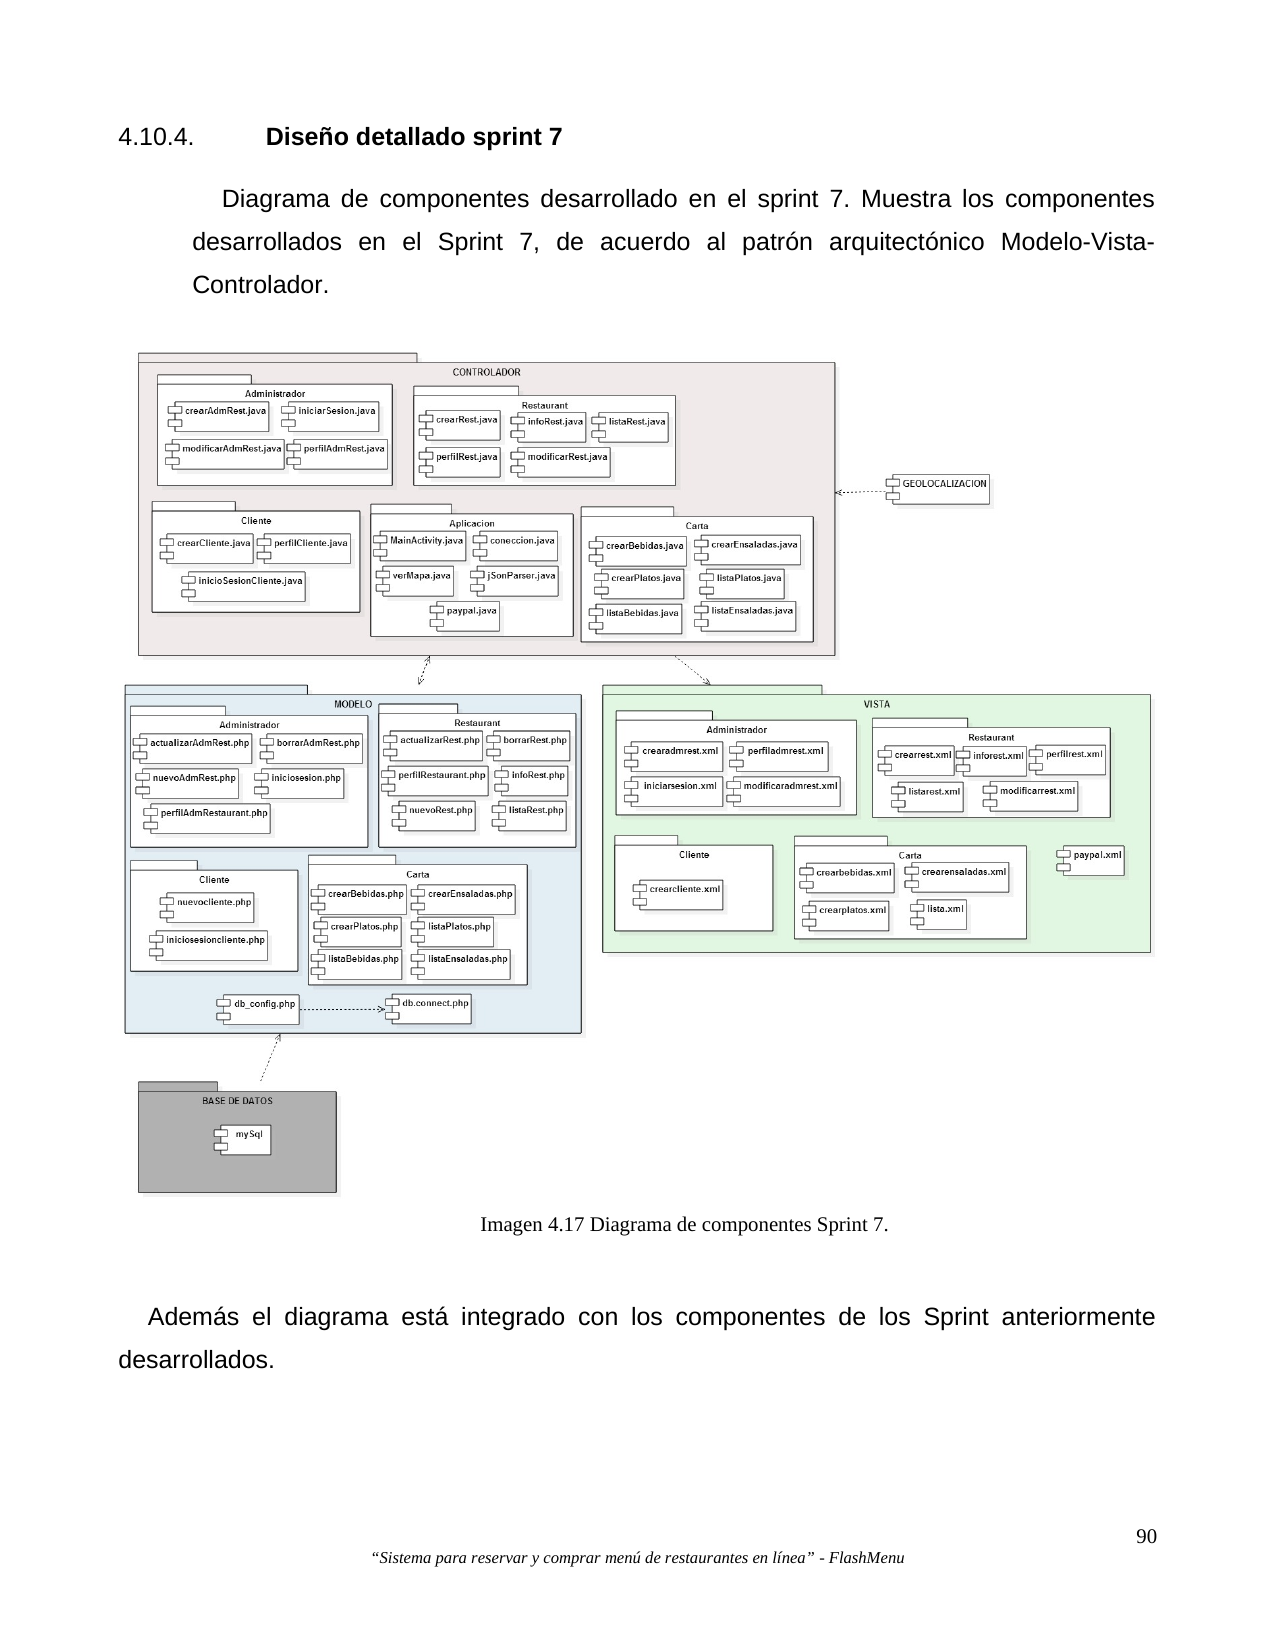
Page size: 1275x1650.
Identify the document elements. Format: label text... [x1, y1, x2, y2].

text Además el diagrama está integrado con los componentes de los Sprint anteriormente desarrollados. [118, 1302, 1157, 1373]
text Diagrama de componentes desarrollado en el sprint 7. Muestra los componentes desarrollados en el Sprint 7, de acuerdo al patrón arquitectónico Modelo-Vista-Controlador. [192, 184, 1157, 299]
subtitle Diseño detallado sprint 7 [118, 122, 1157, 151]
picture [118, 346, 1157, 1199]
